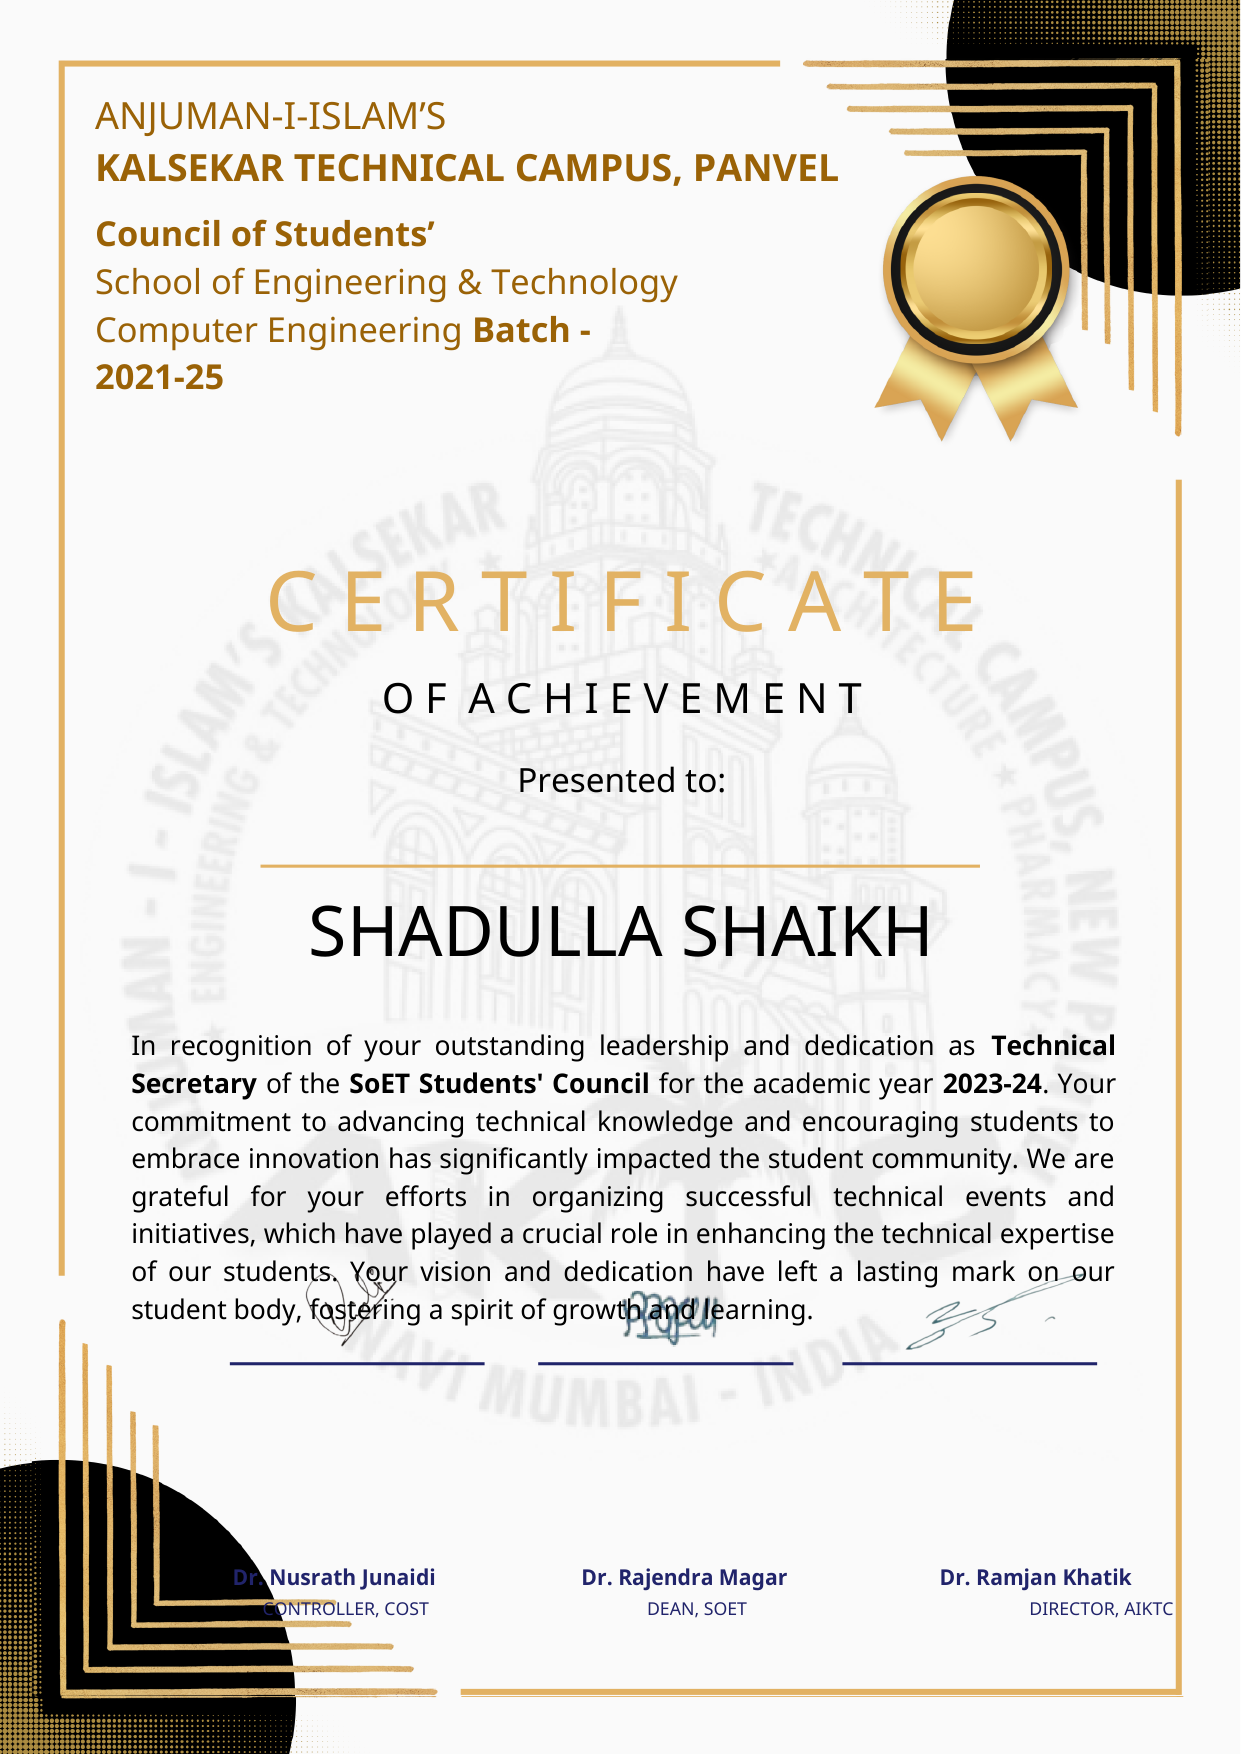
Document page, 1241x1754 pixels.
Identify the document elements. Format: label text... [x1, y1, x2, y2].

table_header DEAN, SOET [521, 1599, 872, 1631]
text ANJUMAN-I-ISLAM’S KALSEKAR TECHNICAL CAMPUS, PANVEL [95, 89, 848, 193]
table_header DIRECTOR, AIKTC [873, 1599, 1223, 1631]
text In recognition of your outstanding leadership and dedication as Technical Secretary of the SoET Students' Council for the academic year 2023-24. Your commitment to advancing technical knowledge and encouraging students to embrace innovation has significantly impacted the student community. We are grateful for your efforts in organizing successful technical events and initiatives, which have played a crucial role in enhancing the technical expertise of our students. Your vision and dedication have left a lasting mark on our student body, fostering a spirit of growth and learning. [131, 1027, 1116, 1327]
text Council of Students’ School of Engineering & Technology Computer Engineering Batch - 2021-25 [95, 209, 683, 400]
text O F A C H I E V E M E N T [95, 669, 1148, 726]
text Presented to: [95, 757, 1148, 803]
table_header Dr. Ramjan Khatik [860, 1560, 1211, 1597]
text SHADULLA SHAIKH [95, 882, 1148, 977]
picture [0, 0, 1241, 1754]
table_header Dr. Rajendra Magar [509, 1560, 860, 1597]
text C E R T I F I C A T E [95, 542, 1148, 656]
table_header CONTROLLER, COST [170, 1599, 521, 1631]
table_header Dr. Nusrath Junaidi [158, 1560, 509, 1597]
